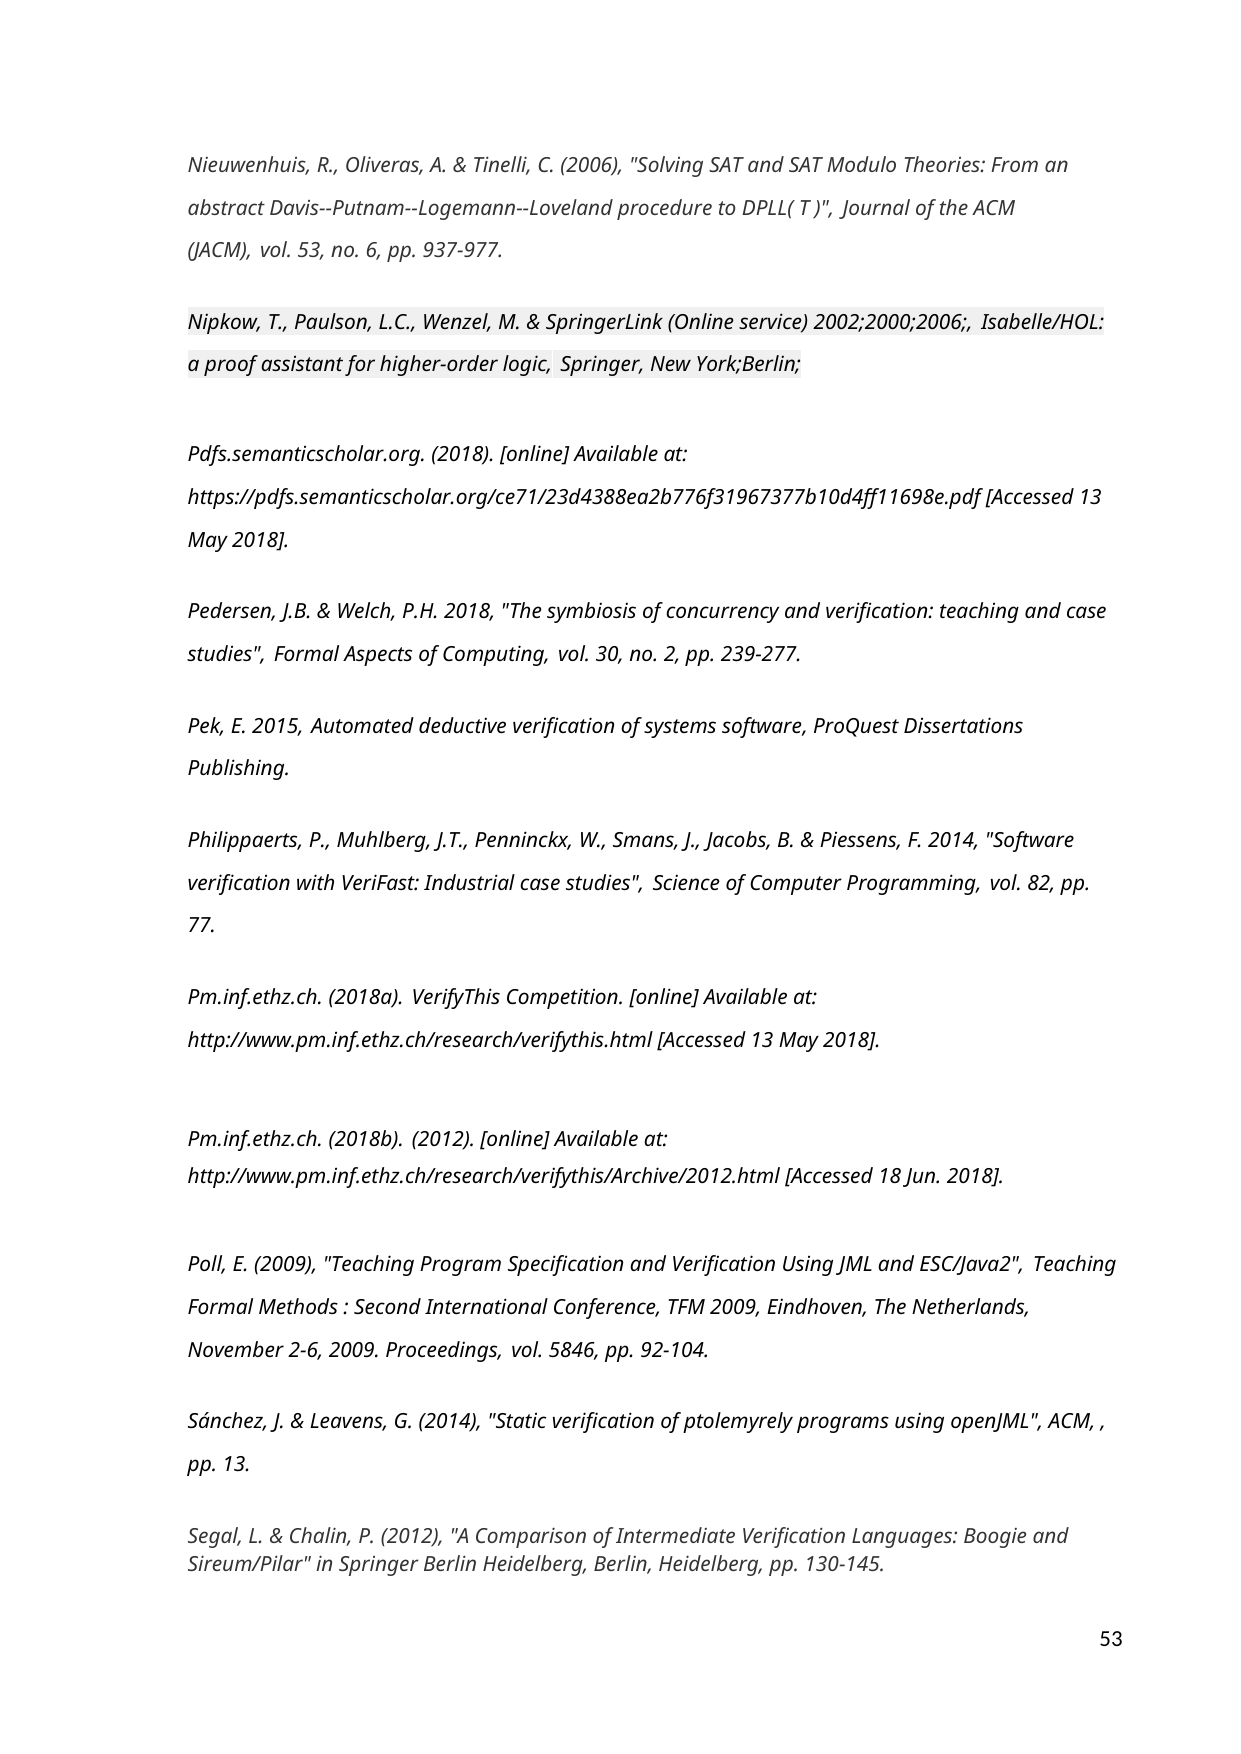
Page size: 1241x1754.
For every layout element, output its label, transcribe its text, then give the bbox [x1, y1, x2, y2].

text Segal, L. & Chalin, P. (2012), "A Comparison of Intermediate Verification Languages: Boogie and Sireum/Pilar" in Springer Berlin Heidelberg, Berlin, Heidelberg, pp. 130-145. [187, 1521, 1122, 1578]
text Sánchez, J. & Leavens, G. (2014), "Static verification of ptolemyrely programs using openJML", ACM, , pp. 13. [187, 1406, 1122, 1477]
text Pedersen, J.B. & Welch, P.H. 2018, "The symbiosis of concurrency and verification: teaching and case studies", Formal Aspects of Computing, vol. 30, no. 2, pp. 239-277. [187, 596, 1122, 667]
subtitle Nipkow, T., Paulson, L.C., Wenzel, M. & SpringerLink (Online service) 2002;2000;2006;, Isabelle/HOL: a proof assistant for higher-order logic, Springer, New York;Berlin; [187, 307, 1122, 378]
text Philippaerts, P., Muhlberg, J.T., Penninckx, W., Smans, J., Jacobs, B. & Piessens, F. 2014, "Software verification with VeriFast: Industrial case studies", Science of Computer Programming, vol. 82, pp. 77. [187, 825, 1122, 939]
text Poll, E. (2009), "Teaching Program Specification and Verification Using JML and ESC/Java2", Teaching Formal Methods : Second International Conference, TFM 2009, Eindhoven, The Netherlands, November 2-6, 2009. Proceedings, vol. 5846, pp. 92-104. [187, 1249, 1122, 1363]
subtitle Pdfs.semanticscholar.org. (2018). [online] Available at: https://pdfs.semanticscholar.org/ce71/23d4388ea2b776f31967377b10d4ff11698e.pdf [Accessed 13 May 2018]. [187, 439, 1122, 553]
text Pek, E. 2015, Automated deductive verification of systems software, ProQuest Dissertations Publishing. [187, 711, 1122, 782]
subtitle Pm.inf.ethz.ch. (2018b). (2012). [online] Available at: http://www.pm.inf.ethz.ch/research/verifythis/Archive/2012.html [Accessed 18 Jun. 2018]. [187, 1115, 1122, 1190]
subtitle Pm.inf.ethz.ch. (2018a). VerifyThis Competition. [online] Available at: http://www.pm.inf.ethz.ch/research/verifythis.html [Accessed 13 May 2018]. [187, 982, 1122, 1053]
text Nieuwenhuis, R., Oliveras, A. & Tinelli, C. (2006), "Solving SAT and SAT Modulo Theories: From an abstract Davis--Putnam--Logemann--Loveland procedure to DPLL( T )", Journal of the ACM (JACM), vol. 53, no. 6, pp. 937-977. [187, 150, 1122, 264]
